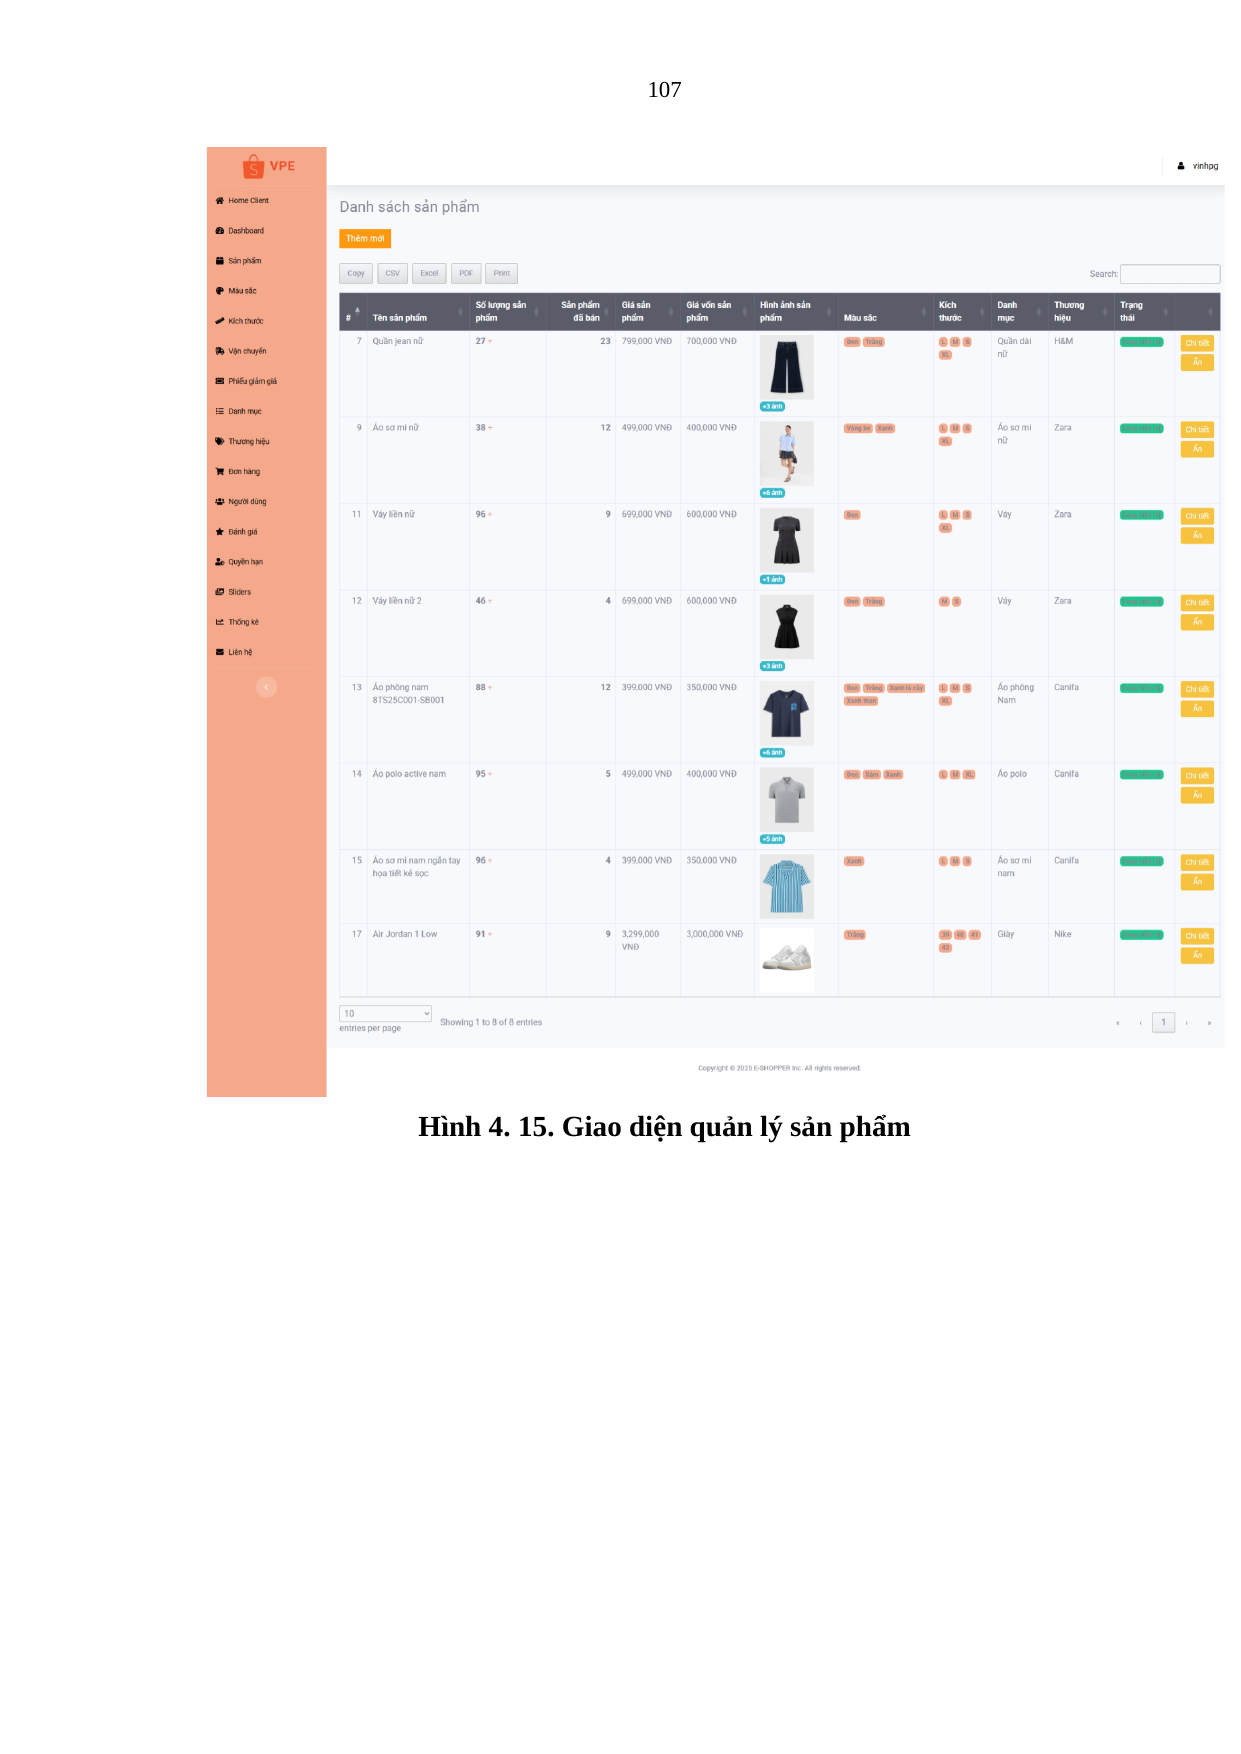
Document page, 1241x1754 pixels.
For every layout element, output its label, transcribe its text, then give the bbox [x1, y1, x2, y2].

picture [206, 147, 1225, 1097]
